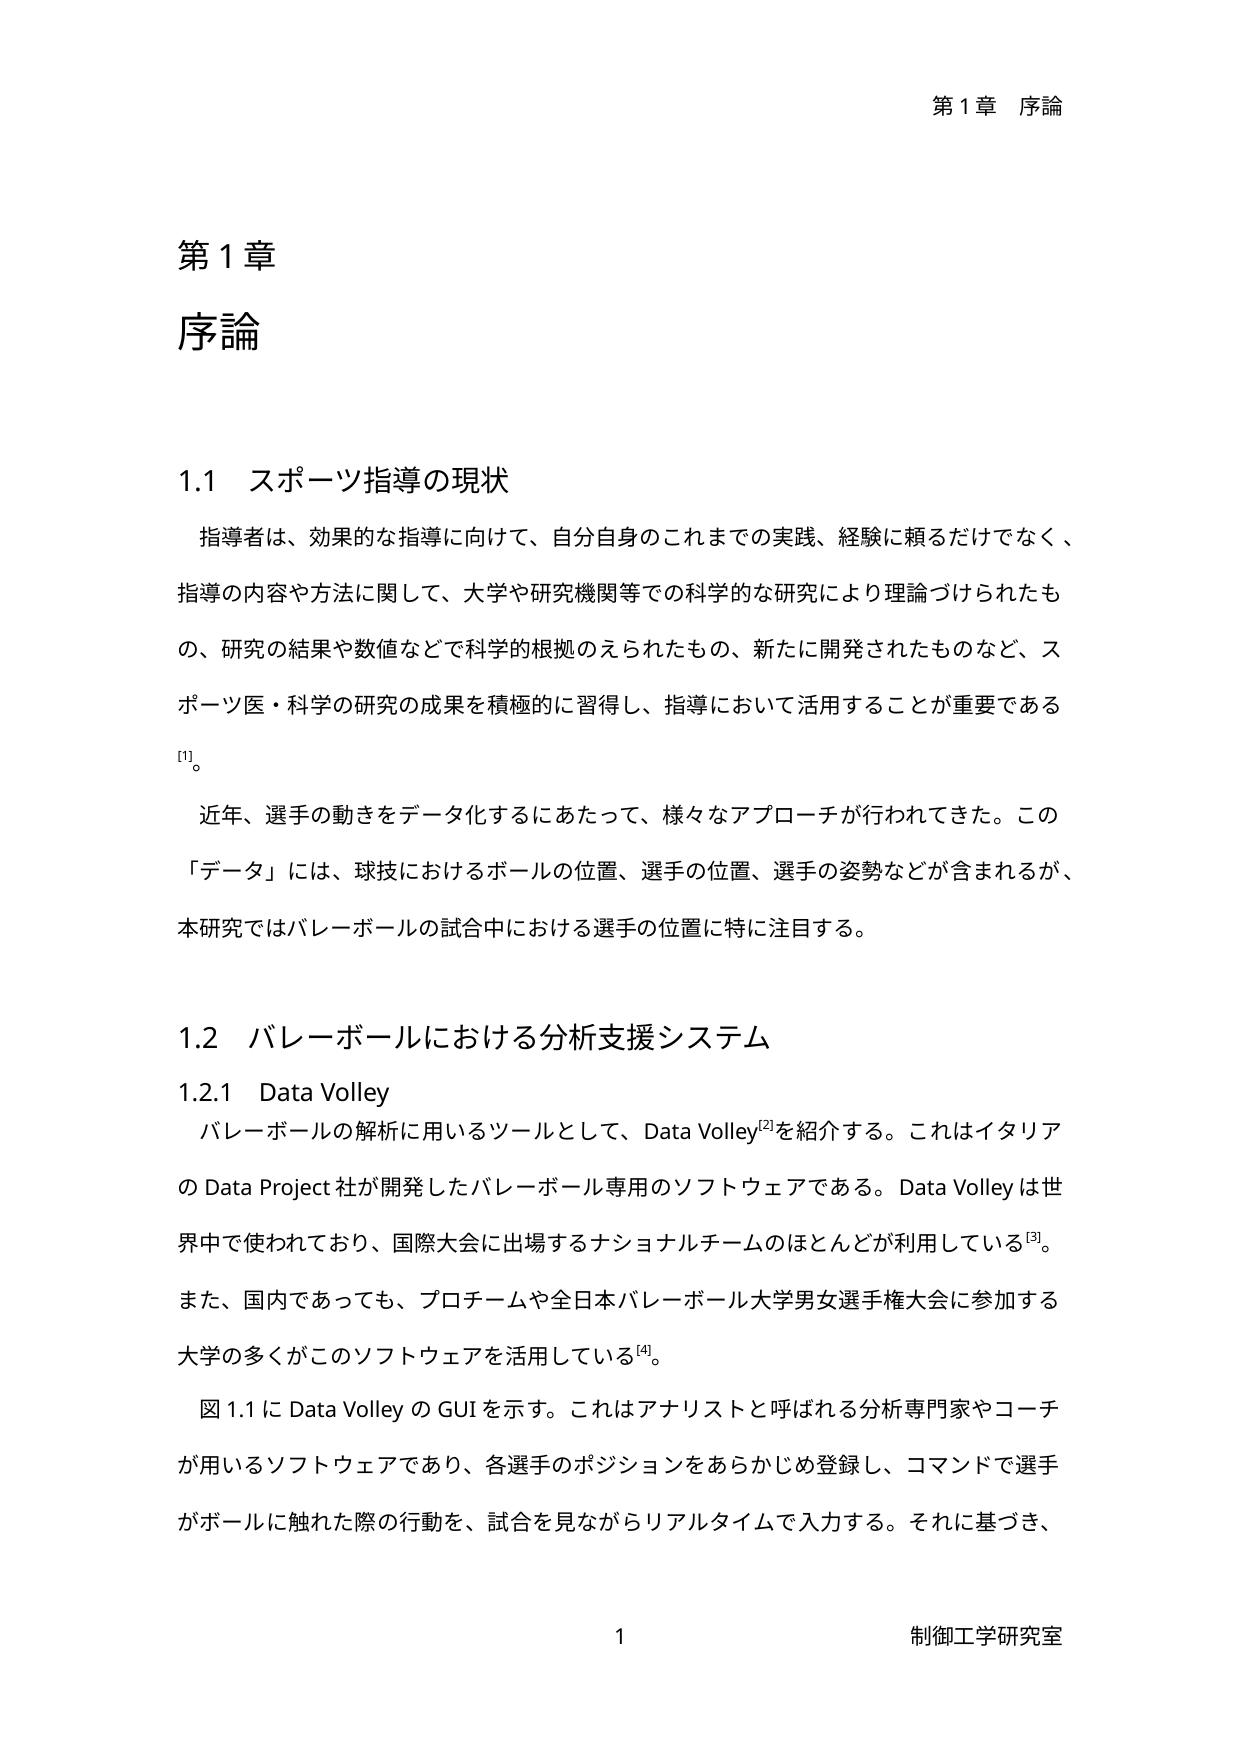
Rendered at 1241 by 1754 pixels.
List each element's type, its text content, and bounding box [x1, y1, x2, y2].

text 序論 [177, 292, 1063, 367]
subtitle 1.2 バレーボールにおける分析支援システム [177, 998, 1063, 1073]
text バレーボールの解析に用いるツールとして、Data Volleyを紹介する。これはイタリアのData Project社が開発したバレーボール専用のソフトウェアで [177, 1111, 1063, 1373]
subtitle 1.2.1 Data Volley [177, 1073, 1063, 1111]
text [177, 1389, 1063, 1539]
subtitle 1.1 スポーツ指導の現状 [177, 442, 1063, 517]
subtitle 第1章 [177, 217, 1063, 292]
text 選手の動きをデータ化するにあたって、様々なアプローチが行われてきた。この「データ」には、球技におけるボールの位置、選手の位置、選手の姿勢などが含まれるが、本研究ではバレーボールの試合中における選手の位置に特に注目する。 [177, 795, 1063, 945]
